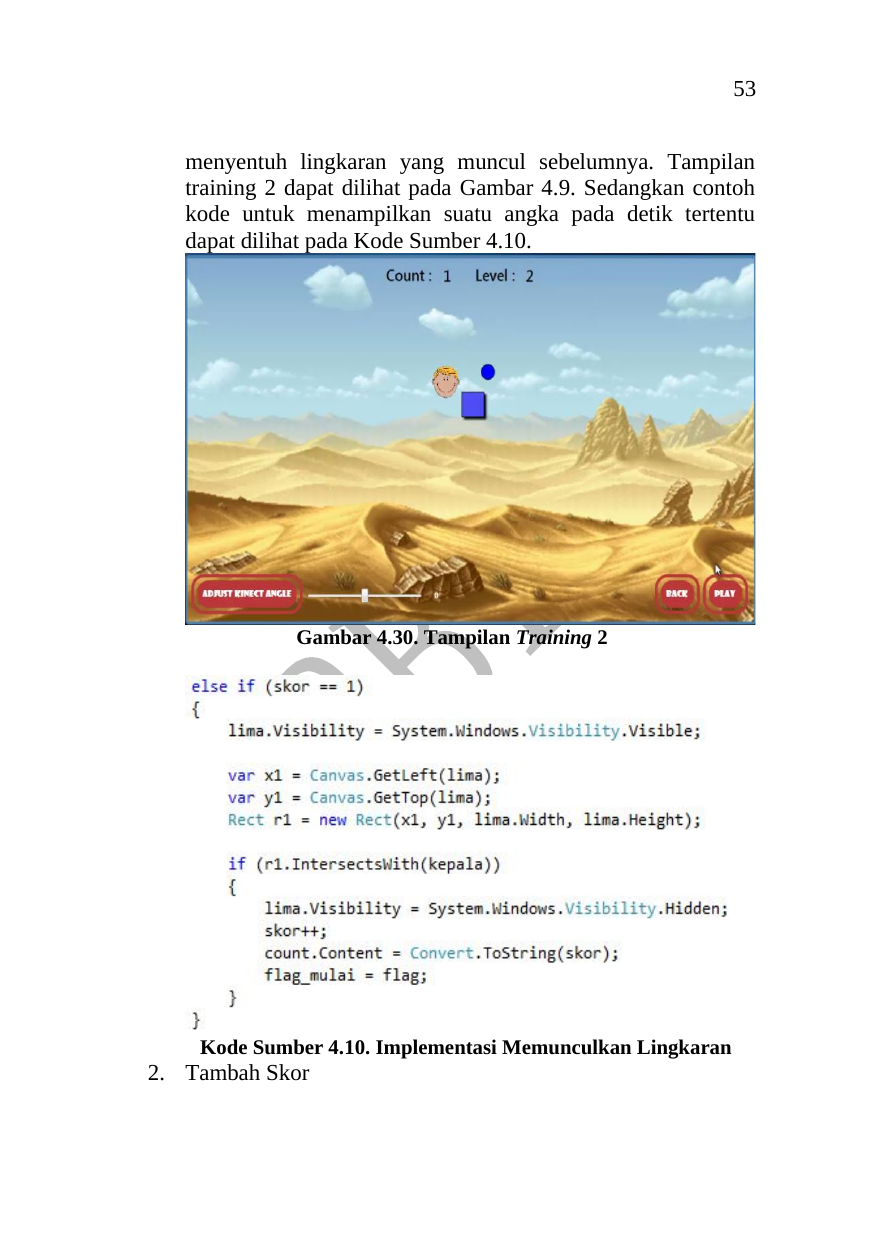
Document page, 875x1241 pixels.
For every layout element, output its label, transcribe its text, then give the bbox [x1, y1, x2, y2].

picture [185, 253, 756, 625]
picture [185, 675, 758, 1035]
list Tambah Skor [148, 1059, 756, 1085]
text Kode Sumber 4.10. Implementasi Memunculkan Lingkaran [176, 1035, 756, 1059]
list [185, 148, 756, 253]
